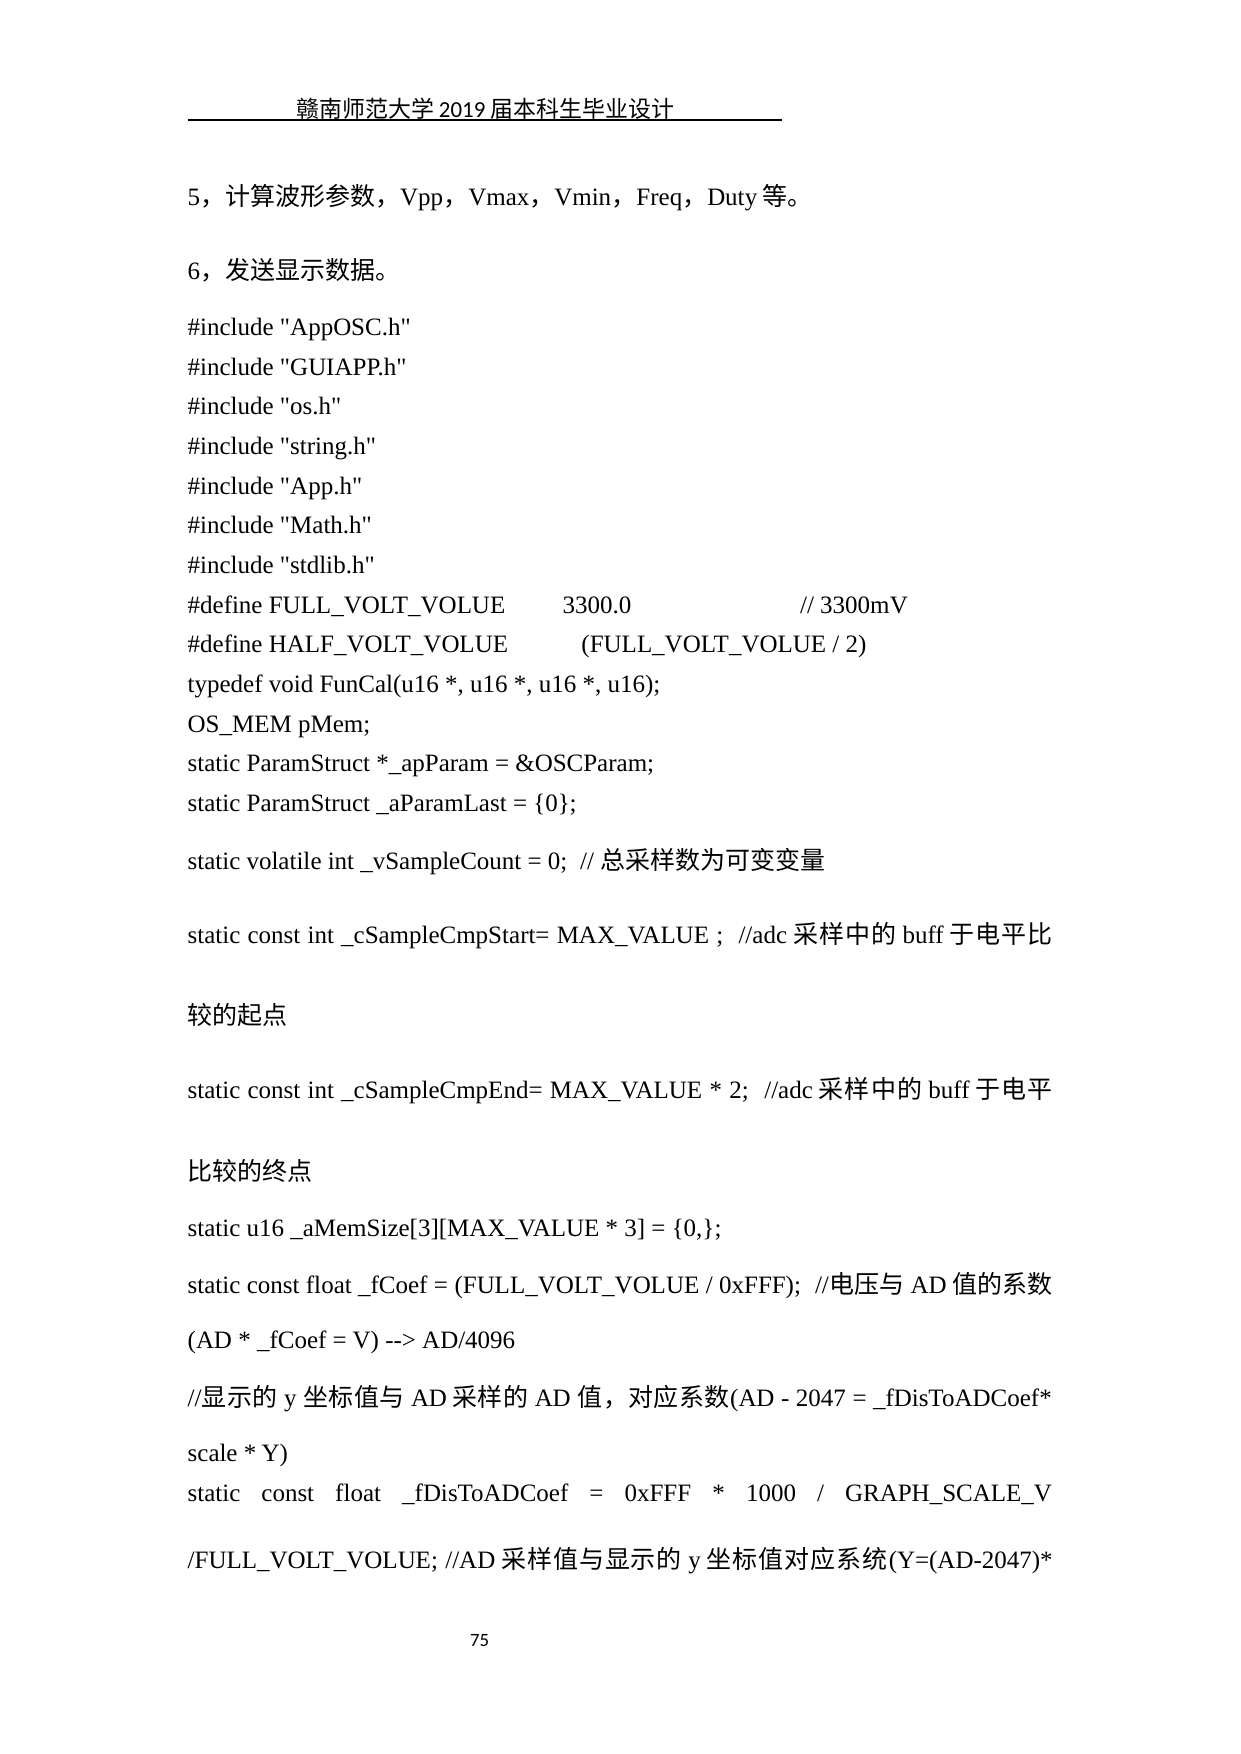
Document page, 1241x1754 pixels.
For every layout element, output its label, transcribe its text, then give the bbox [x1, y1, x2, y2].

text #include "os.h" [187, 389, 1053, 422]
text static ParamStruct _aParamLast = {0}; [187, 786, 1053, 819]
text #include "App.h" [187, 469, 1053, 501]
text #include "Math.h" [187, 508, 1053, 541]
text static const float _fCoef = (FULL_VOLT_VOLUE / 0xFFF); //电压与 AD值的系数 (AD * _fCoef = V) --> AD/4096 [187, 1250, 1053, 1356]
text #include "string.h" [187, 429, 1053, 462]
text #include "AppOSC.h" [187, 310, 1053, 343]
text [187, 1476, 1053, 1590]
text #define FULL_VOLT_VOLUE 3300.0 // 3300mV [187, 588, 1053, 620]
text static ParamStruct *_apParam = &OSCParam; [187, 747, 1053, 779]
text OS_MEM pMem; [187, 707, 1053, 739]
text static volatile int _vSampleCount = 0; // 总采样数为可变变量 [187, 826, 1053, 891]
text static const int _cSampleCmpEnd= MAX_VALUE * 2; //adc采样中的buff于电平比较的终点 [187, 1055, 1053, 1202]
list 发送显示数据。 [187, 236, 1053, 301]
text static const int _cSampleCmpStart= MAX_VALUE ; //adc采样中的buff于电平比较的起点 [187, 900, 1053, 1046]
text typedef void FunCal(u16 *, u16 *, u16 *, u16); [187, 667, 1053, 700]
text static u16 _aMemSize[3][MAX_VALUE * 3] = {0,}; [187, 1211, 1053, 1243]
text #include "GUIAPP.h" [187, 350, 1053, 382]
list 计算波形参数，Vpp，Vmax，Vmin，Freq，Duty等。 [187, 162, 1053, 227]
text #define HALF_VOLT_VOLUE (FULL_VOLT_VOLUE / 2) [187, 628, 1053, 660]
text //显示的 y 坐标值与 AD采样的 AD 值，对应系数(AD - 2047 = _fDisToADCoef* scale * Y) [187, 1363, 1053, 1469]
text #include "stdlib.h" [187, 548, 1053, 581]
